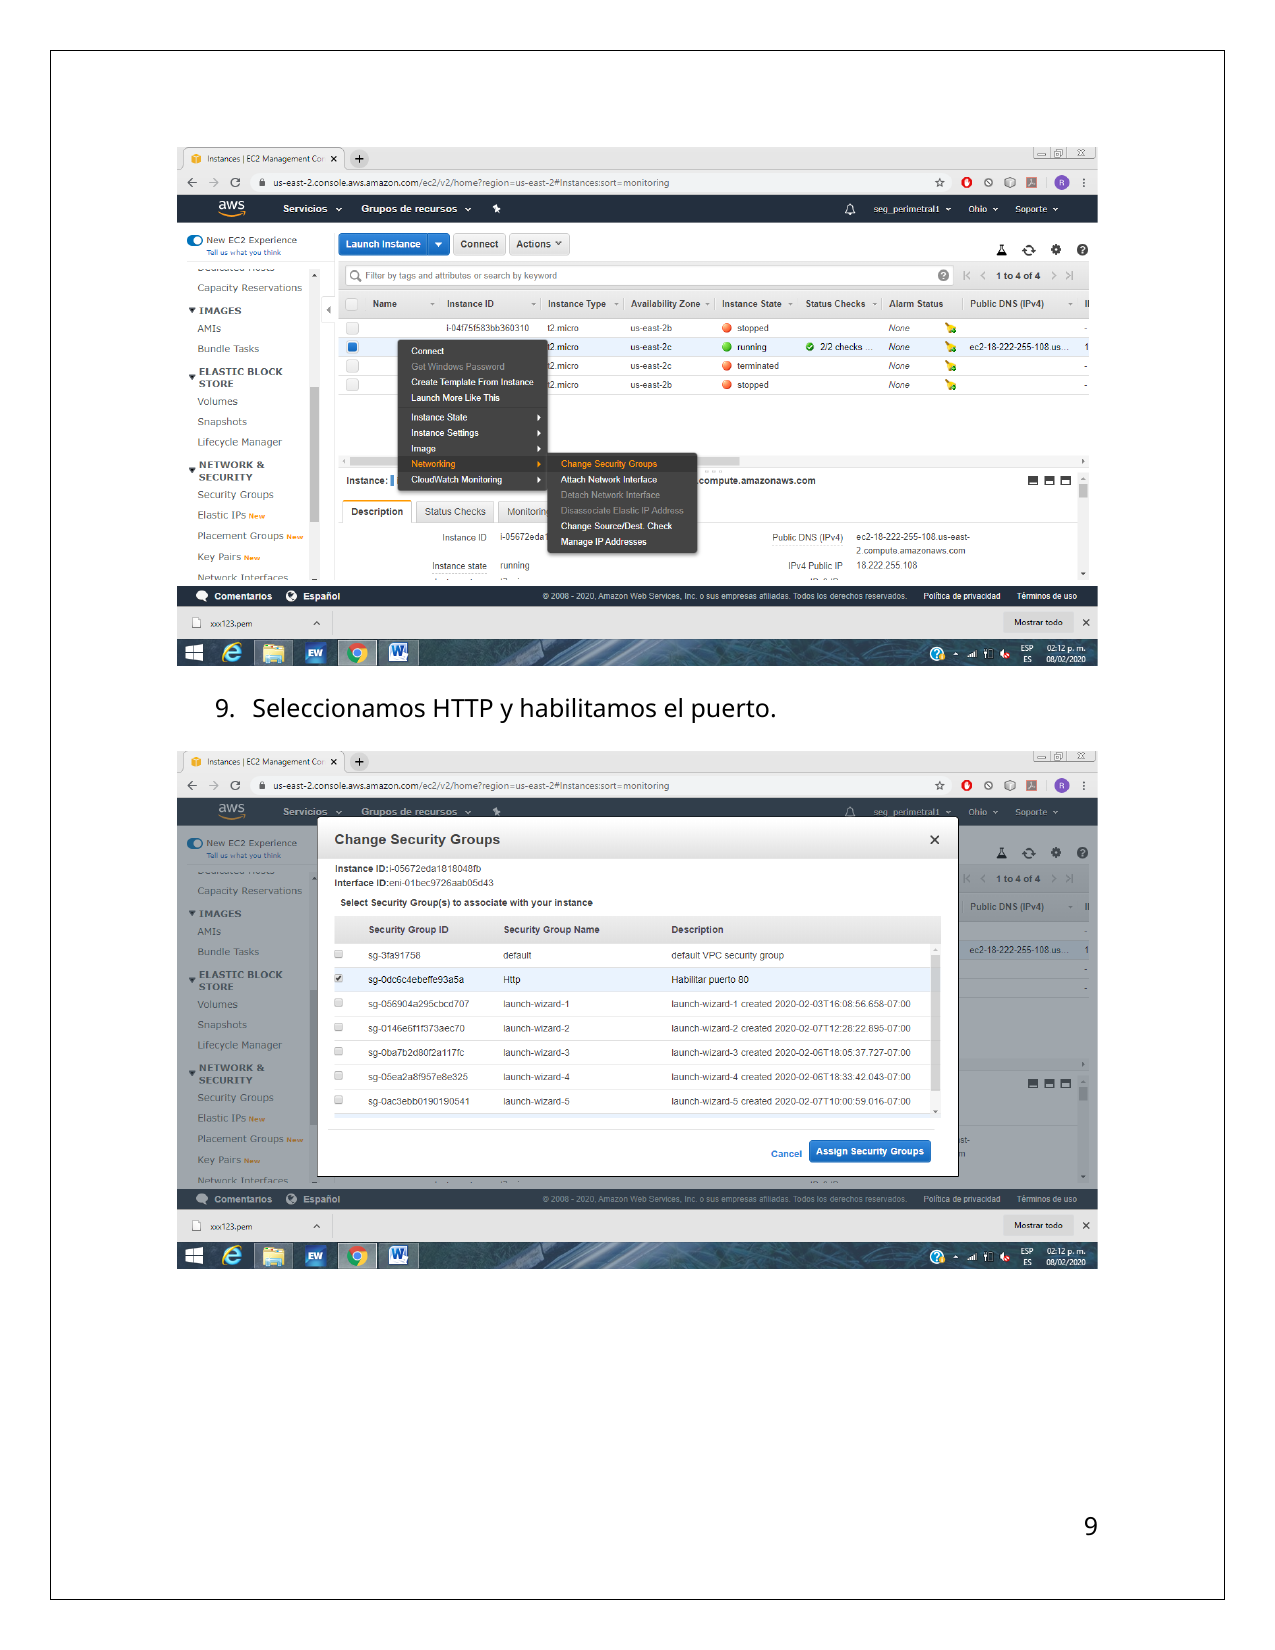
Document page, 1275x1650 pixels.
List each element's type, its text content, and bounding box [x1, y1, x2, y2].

list Seleccionamos HTTP y habilitamos el puerto. [214, 691, 1098, 725]
picture [177, 751, 1098, 1269]
picture [177, 147, 1098, 666]
